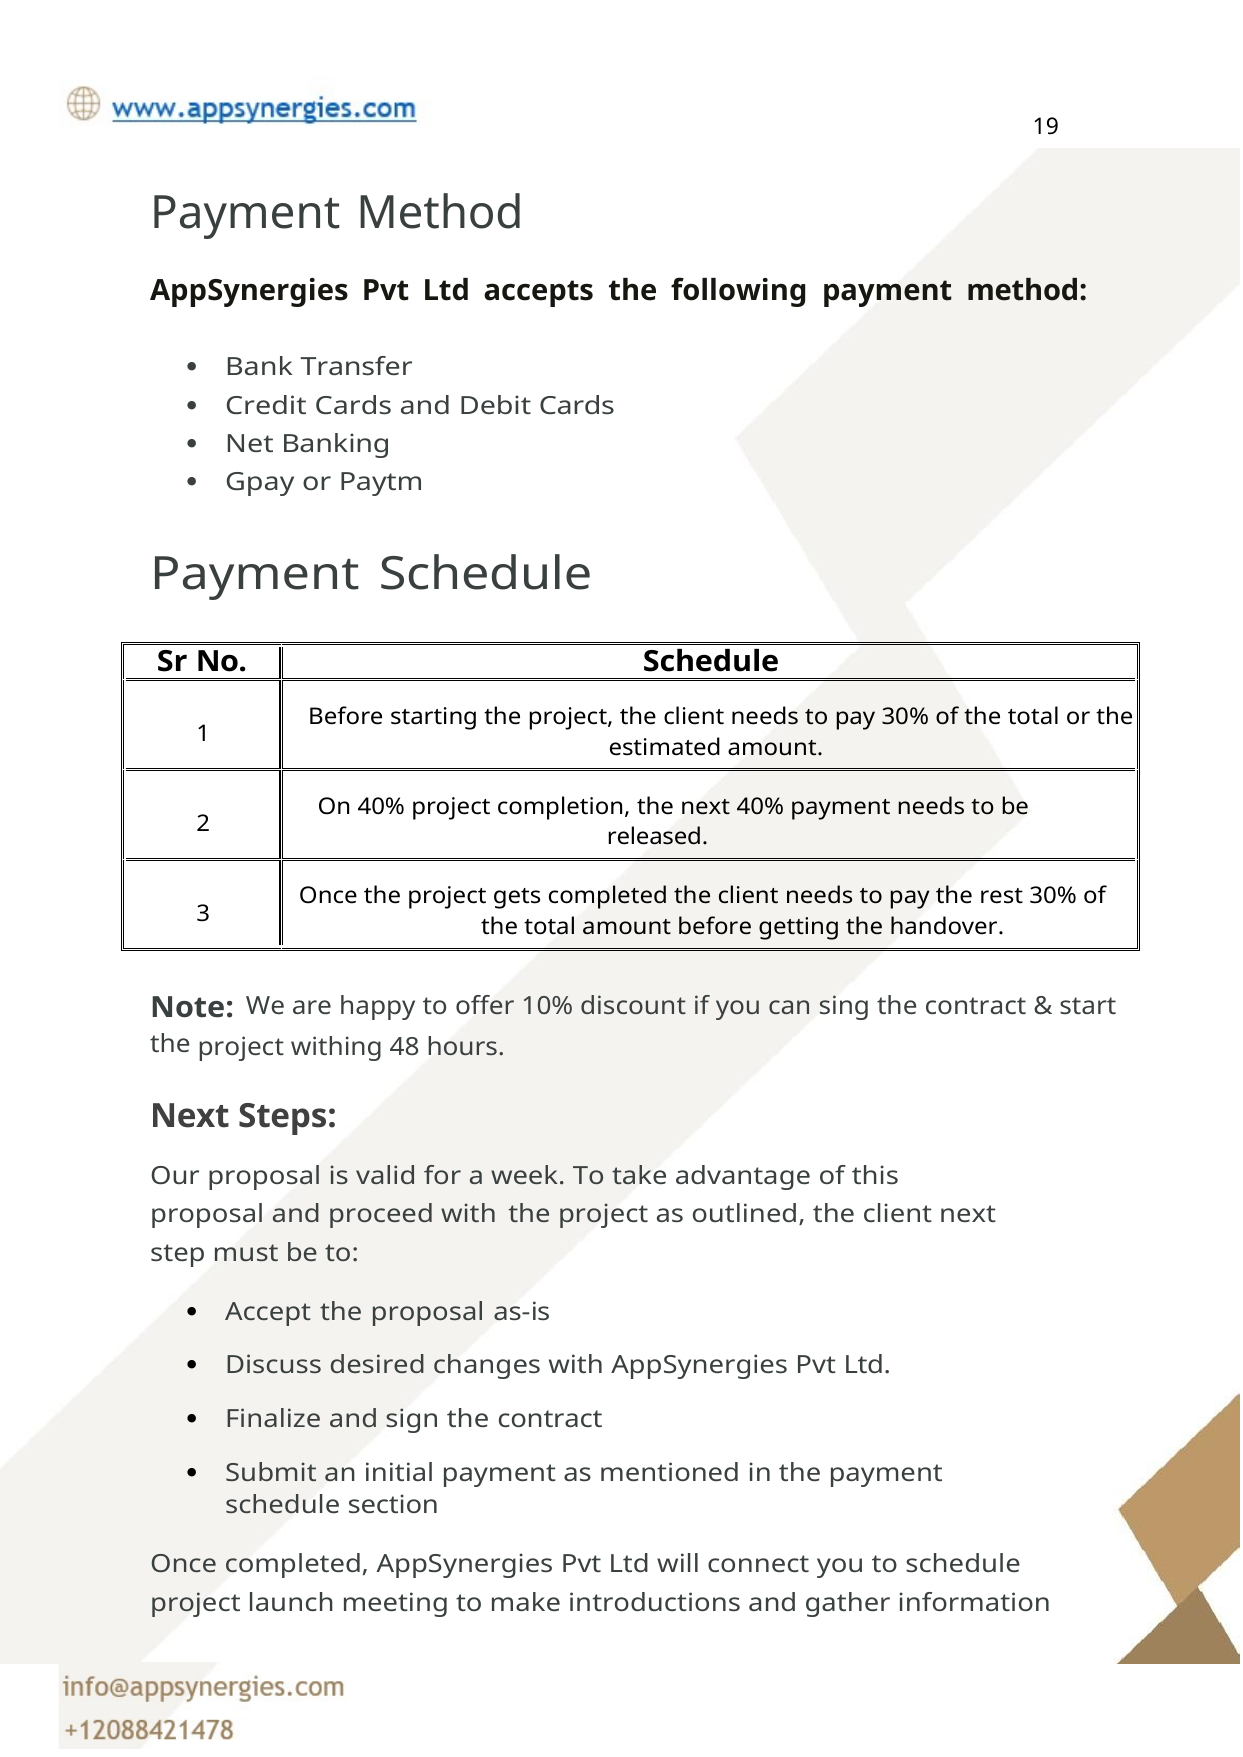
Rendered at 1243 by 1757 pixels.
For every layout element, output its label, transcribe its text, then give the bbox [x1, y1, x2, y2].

subtitle Next Steps: [150, 1092, 1243, 1137]
table_cell 3 [124, 858, 281, 947]
table_cell Before starting the project, the client needs to pay 30% of the total or the estimated amount. [281, 678, 1139, 768]
list Discuss desired changes with AppSynergies Pvt Ltd. [187, 1347, 1243, 1381]
picture [58, 75, 431, 135]
text Our proposal is valid for a week. To take advantage of this proposal and proceed with the project as outlined, the client next step must be to: [150, 1158, 1001, 1268]
list Accept the proposal as-is [187, 1293, 1243, 1328]
table_header Sr No. [124, 645, 281, 678]
table_cell 1 [122, 678, 281, 768]
text AppSynergies Pvt Ltd accepts the following payment method: [150, 269, 1243, 308]
subtitle Payment Method [150, 180, 1243, 242]
list Gpay or Paytm [187, 464, 1243, 498]
table_cell 2 [122, 768, 281, 857]
picture [0, 148, 1240, 1749]
list Net Banking [187, 426, 1243, 460]
text Note: We are happy to offer 10% discount if you can sing the contract & start the project withing 48 hours. [150, 986, 1133, 1063]
list Bank Transfer [187, 349, 1243, 383]
table_cell On 40% project completion, the next 40% payment needs to be released. [281, 768, 1139, 857]
list Credit Cards and Debit Cards [187, 387, 1243, 421]
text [150, 1546, 1066, 1618]
list Finalize and sign the contract [187, 1401, 1243, 1435]
list Submit an initial payment as mentioned in the payment schedule section [187, 1456, 1010, 1521]
subtitle Payment Schedule [150, 541, 1243, 603]
table_header Schedule [281, 645, 1137, 678]
table_cell Once the project gets completed the client needs to pay the rest 30% of the total amount before getting the handover. [281, 858, 1137, 947]
